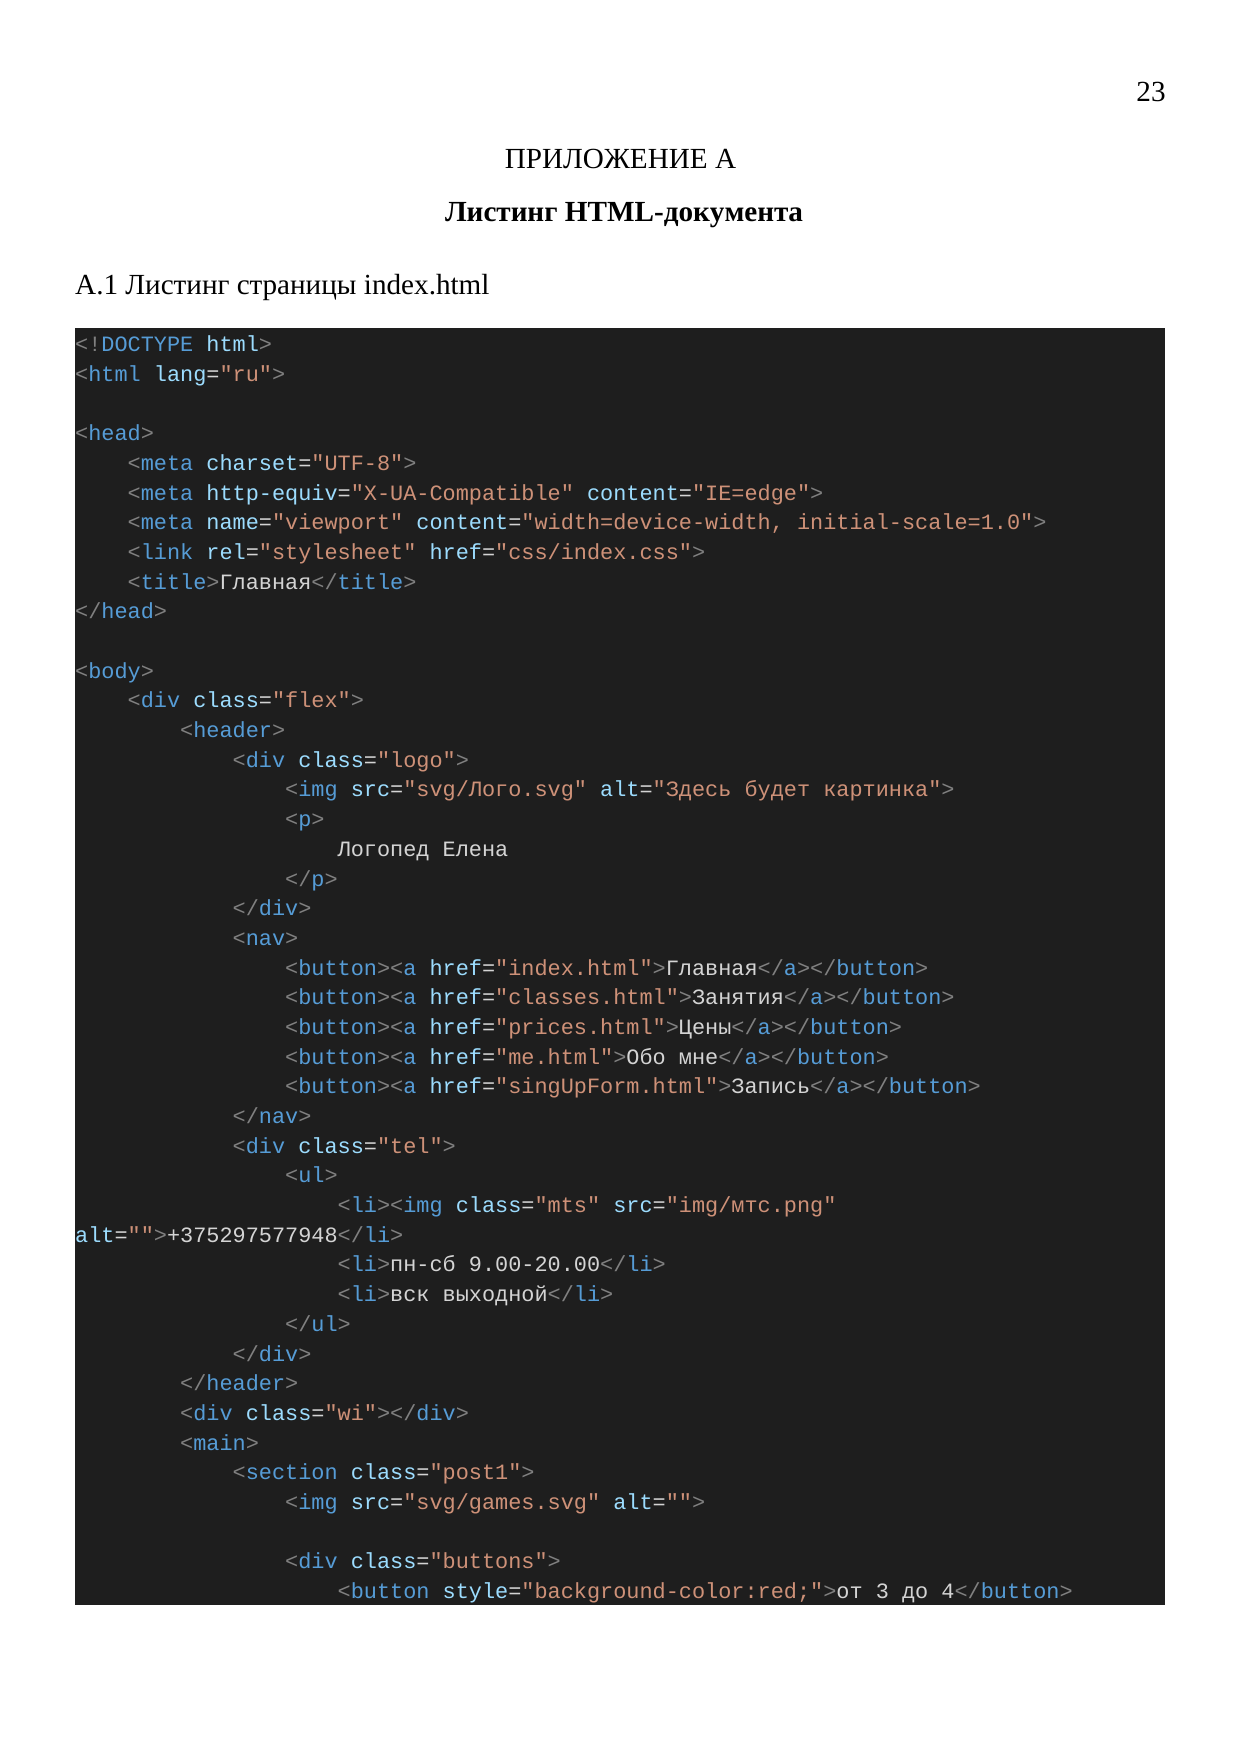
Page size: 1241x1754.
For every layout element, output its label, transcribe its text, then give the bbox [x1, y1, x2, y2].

text <button><a href="me.html">Обо мне</a></button> [75, 1041, 1165, 1071]
text <div class="tel"> [75, 1130, 1165, 1160]
text <meta name="viewport" content="width=device-width, initial-scale=1.0"> [75, 507, 1165, 536]
text <button><a href="classes.html">Занятия</a></button> [75, 982, 1165, 1011]
text <main> [75, 1427, 1165, 1457]
text Листинг НТML-документа [75, 194, 1165, 227]
text <html lang="ru"> [75, 358, 1165, 388]
text <div class="flex"> [75, 685, 1165, 714]
text <header> [75, 714, 1165, 744]
text <img src="svg/games.svg" alt=""> [75, 1486, 1165, 1516]
text <p> [75, 803, 1165, 833]
text <nav> [75, 922, 1165, 952]
text <button><a href="prices.html">Цены</a></button> [75, 1011, 1165, 1041]
text <title>Главная</title> [75, 566, 1165, 596]
text <head> [75, 417, 1165, 447]
text Логопед Елена [75, 833, 1165, 863]
text <div class="wi"></div> [75, 1397, 1165, 1427]
text <img src="svg/Лого.svg" alt="Здесь будет картинка"> [75, 774, 1165, 803]
text <button><a href="index.html">Главная</a></button> [75, 952, 1165, 982]
text <meta charset="UTF-8"> [75, 447, 1165, 477]
text </div> [75, 1338, 1165, 1367]
text </nav> [75, 1100, 1165, 1130]
text A.1 Листинг страницы index.html [75, 267, 1165, 301]
text <button style="background-color:red;">от 3 до 4</button> [75, 1575, 1165, 1605]
text <link rel="stylesheet" href="css/index.css"> [75, 536, 1165, 566]
text <li>пн-сб 9.00-20.00</li> [75, 1249, 1165, 1278]
text </head> [75, 596, 1165, 625]
text <body> [75, 655, 1165, 685]
text <meta http-equiv="X-UA-Compatible" content="IE=edge"> [75, 477, 1165, 507]
text <!DOCTYPE html> [75, 328, 1165, 358]
text ПРИЛОЖЕНИЕ А [75, 141, 1165, 174]
text </header> [75, 1367, 1165, 1397]
text </div> [75, 892, 1165, 922]
text <li>вск выходной</li> [75, 1278, 1165, 1308]
text </p> [75, 863, 1165, 892]
text <li><img class="mts" src="img/мтс.png" alt="">+375297577948</li> [75, 1189, 1165, 1249]
text <div class="logo"> [75, 744, 1165, 774]
text </ul> [75, 1308, 1165, 1338]
text <div class="buttons"> [75, 1546, 1165, 1575]
text <section class="post1"> [75, 1457, 1165, 1486]
text <button><a href="singUpForm.html">Запись</a></button> [75, 1071, 1165, 1100]
text <ul> [75, 1160, 1165, 1189]
